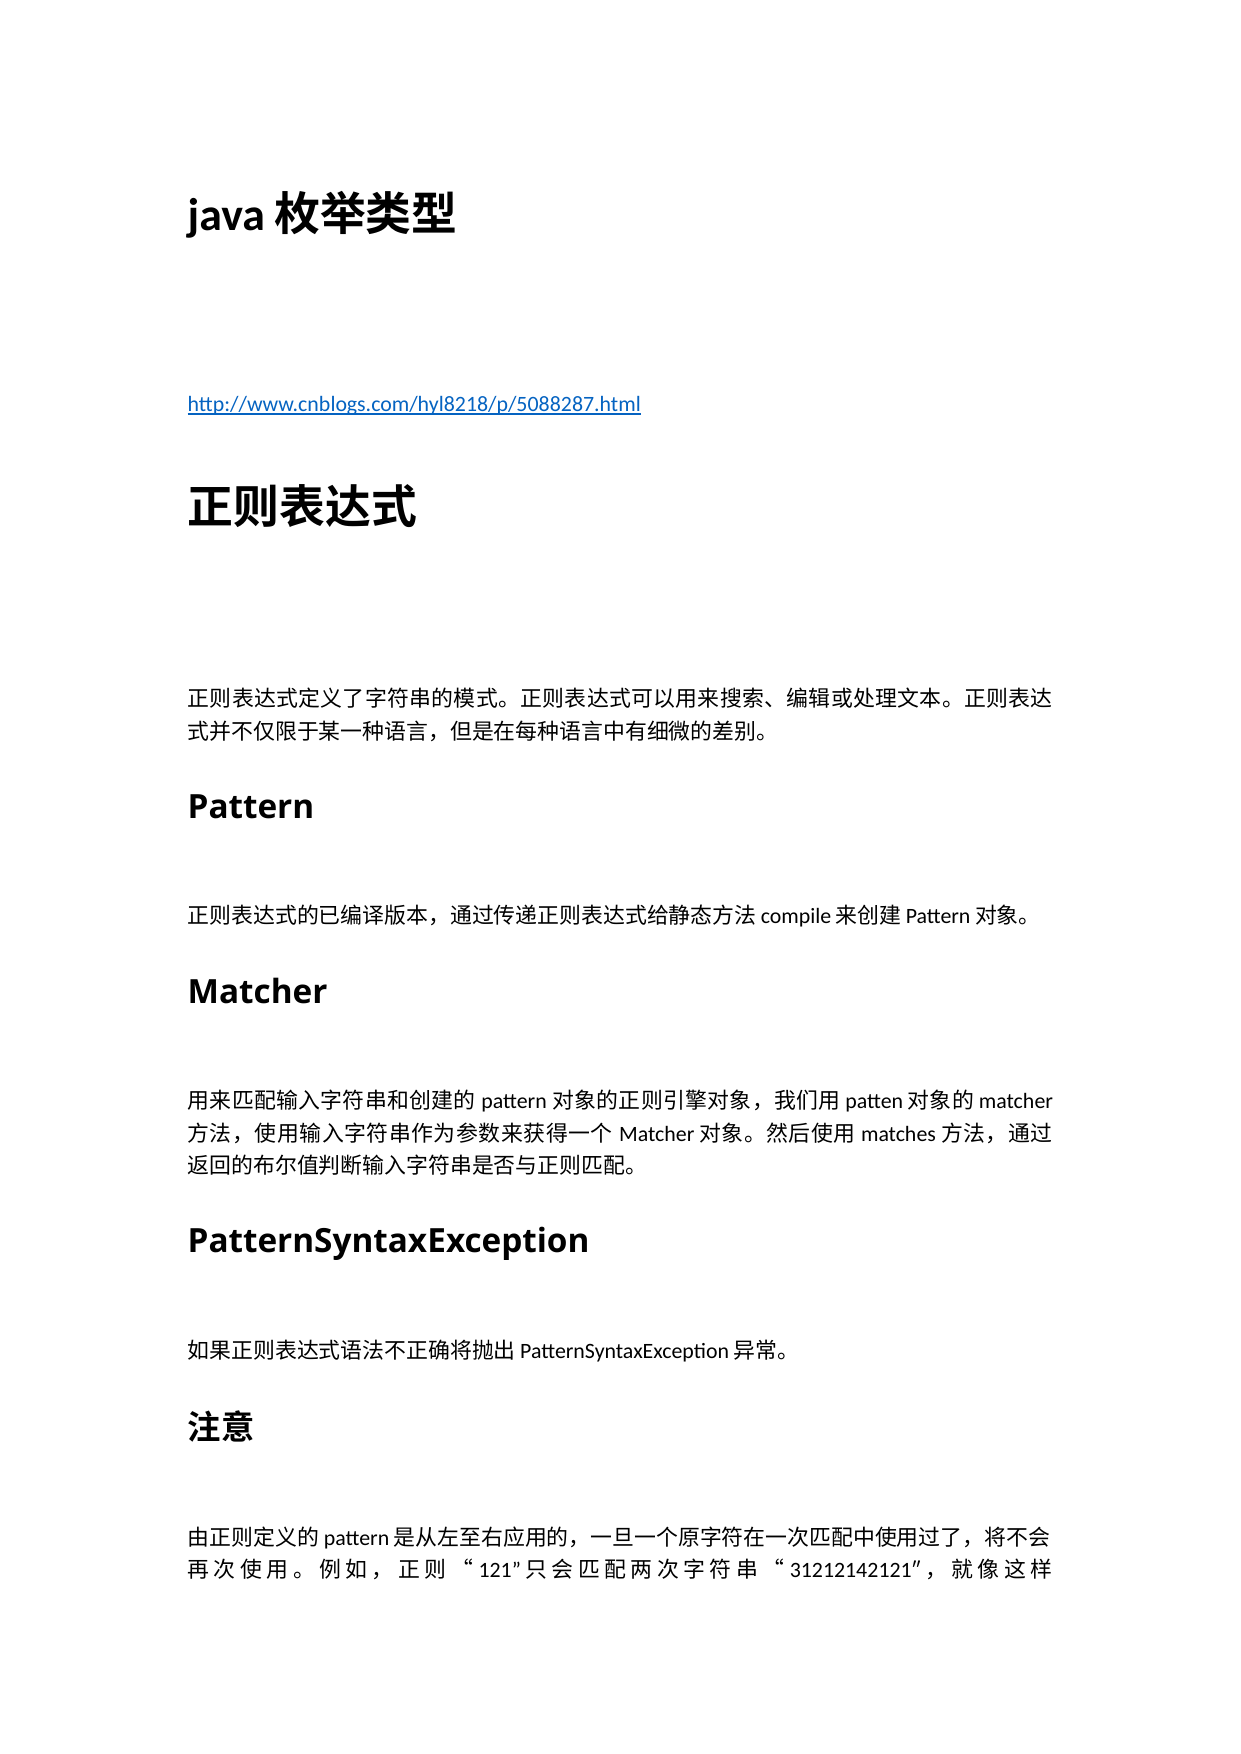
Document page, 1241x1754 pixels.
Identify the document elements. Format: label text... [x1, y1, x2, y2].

subtitle 注意 [187, 1392, 1053, 1457]
text 如果正则表达式语法不正确将抛出PatternSyntaxException异常。 [187, 1333, 1053, 1365]
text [187, 1519, 1053, 1584]
text 正则表达式定义了字符串的模式。正则表达式可以用来搜索、编辑或处理文本。正则表达式并不仅限于某一种语言，但是在每种语言中有细微的差别。 [187, 681, 1053, 746]
text 用来匹配输入字符串和创建的 pattern 对象的正则引擎对象，我们用patten对象的matcher方法，使用输入字符串作为参数来获得一个Matcher对象。然后使用matches方法，通过返回的布尔值判断输入字符串是否与正则匹配。 [187, 1083, 1053, 1180]
subtitle 正则表达式 [187, 455, 1053, 553]
subtitle Matcher [187, 958, 1053, 1023]
subtitle java枚举类型 [187, 162, 1053, 259]
subtitle PatternSyntaxException [187, 1207, 1053, 1272]
subtitle Pattern [187, 773, 1053, 838]
text 正则表达式的已编译版本，通过传递正则表达式给静态方法compile来创建Pattern对象。 [187, 898, 1053, 931]
text http://www.cnblogs.com/hyl8218/p/5088287.html [187, 387, 1053, 420]
